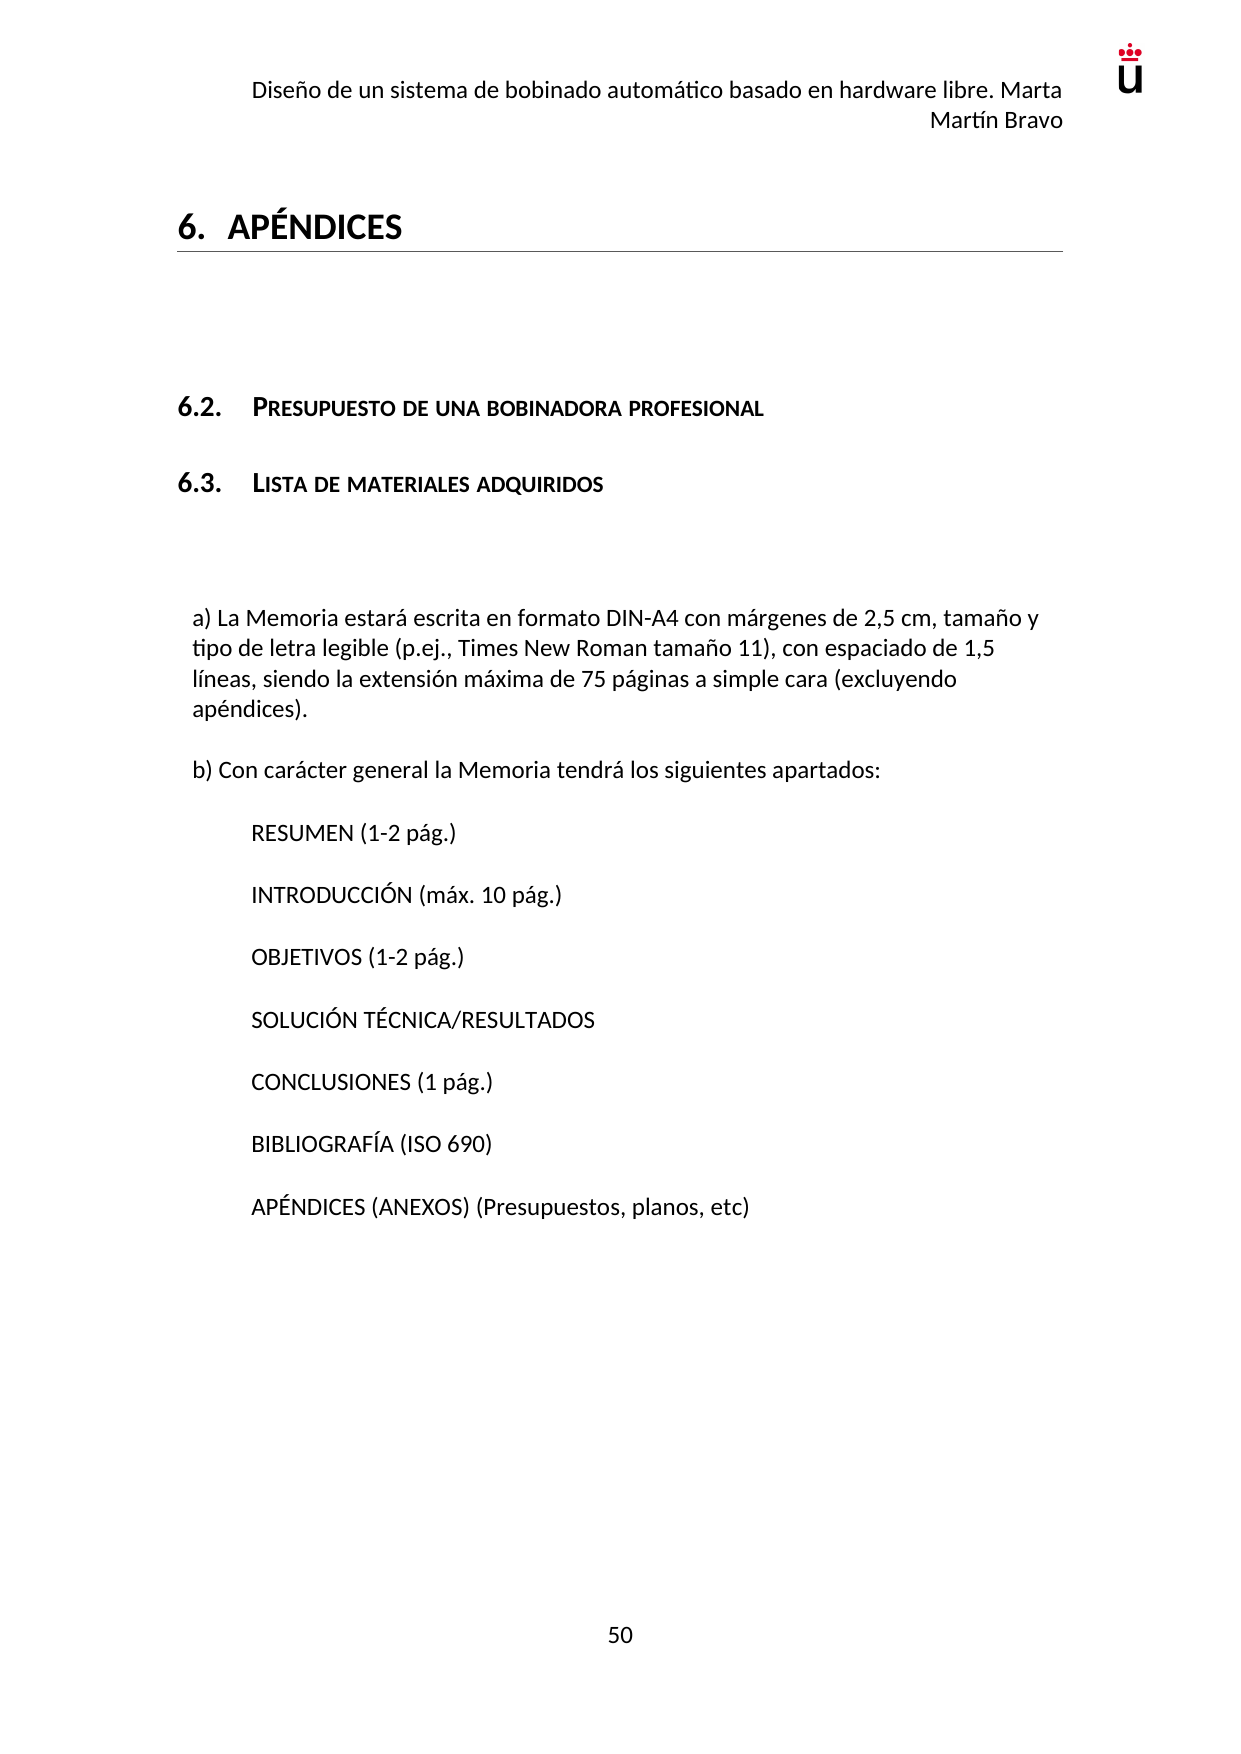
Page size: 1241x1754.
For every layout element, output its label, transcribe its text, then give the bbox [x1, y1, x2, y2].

subtitle APÉNDICES [177, 203, 1063, 251]
text b) Con carácter general la Memoria tendrá los siguientes apartados: [192, 754, 1063, 785]
text APÉNDICES (ANEXOS) (Presupuestos, planos, etc) [251, 1191, 1063, 1222]
text BIBLIOGRAFÍA (ISO 690) [251, 1129, 1063, 1159]
text INTRODUCCIÓN (máx. 10 pág.) [251, 879, 1063, 909]
text CONCLUSIONES (1 pág.) [251, 1066, 1063, 1097]
text RESUMEN (1-2 pág.) [251, 817, 1063, 847]
subtitle Presupuesto de una bobinadora profesional [177, 388, 1063, 424]
subtitle Lista de materiales adquiridos [177, 464, 1063, 500]
text OBJETIVOS (1-2 pág.) [251, 941, 1063, 972]
text SOLUCIÓN TÉCNICA/RESULTADOS [251, 1004, 1063, 1034]
text a) La Memoria estará escrita en formato DIN-A4 con márgenes de 2,5 cm, tamaño y tipo de letra legible (p.ej., Times New Roman tamaño 11), con espaciado de 1,5 líneas, siendo la extensión máxima de 75 páginas a simple cara (excluyendo apéndices). [192, 602, 1063, 724]
picture [1118, 43, 1146, 95]
